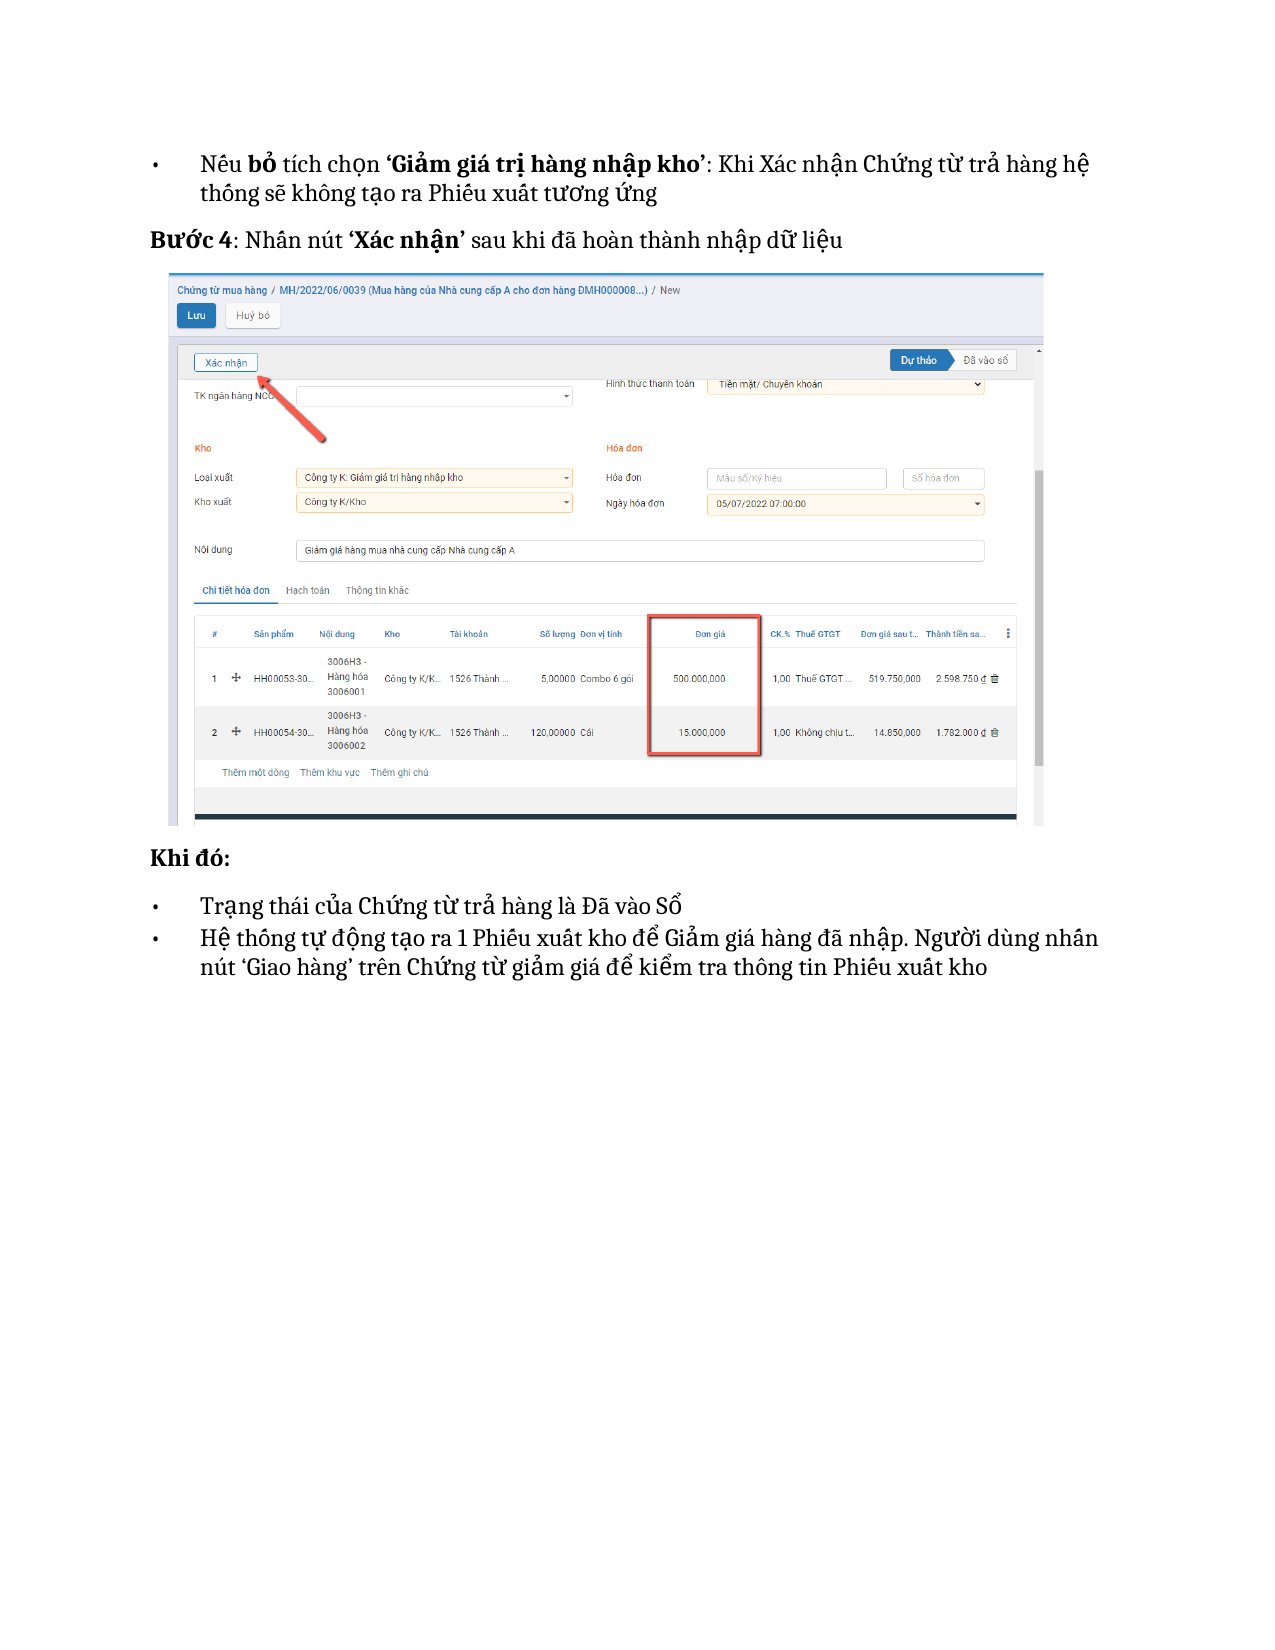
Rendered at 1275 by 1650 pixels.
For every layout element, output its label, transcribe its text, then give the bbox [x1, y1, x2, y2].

list Trạng thái của Chứng từ trả hàng là Đã vào Sổ [150, 892, 1125, 921]
text Bước 4: Nhấn nút ‘Xác nhận’ sau khi đã hoàn thành nhập dữ liệu [150, 226, 1125, 255]
text Khi đó: [150, 844, 1125, 873]
list Hệ thống tự động tạo ra 1 Phiếu xuất kho để Giảm giá hàng đã nhập. Người dùng nhấn nút ‘Giao hàng’ trên Chứng từ giảm giá để kiểm tra thông tin Phiếu xuất kho [150, 924, 1125, 982]
list Nếu bỏ tích chọn ‘Giảm giá trị hàng nhập kho’: Khi Xác nhận Chứng từ trả hàng hệ thống sẽ không tạo ra Phiếu xuất tương ứng [150, 150, 1125, 207]
picture [168, 273, 1044, 826]
